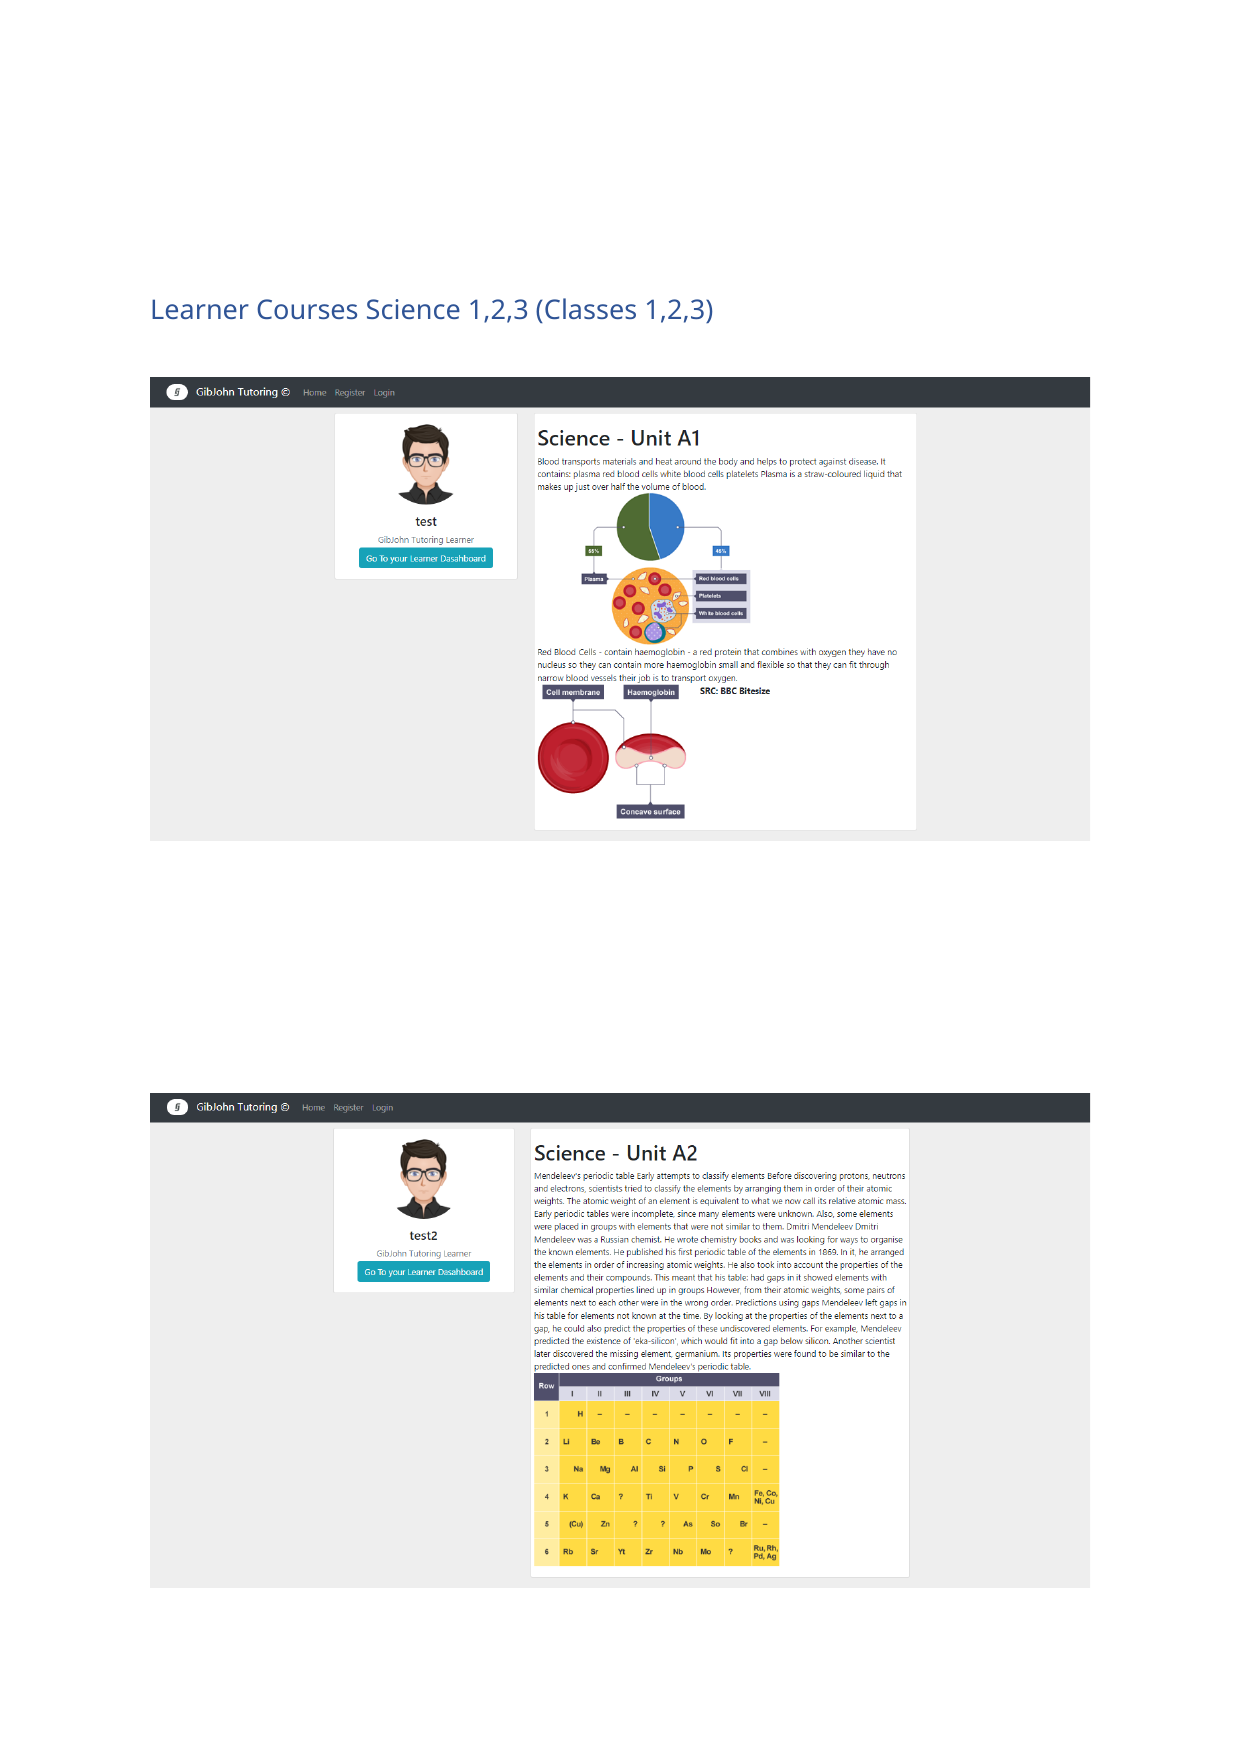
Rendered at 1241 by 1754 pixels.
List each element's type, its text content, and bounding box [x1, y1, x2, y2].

picture [150, 1093, 1091, 1588]
picture [150, 377, 1091, 841]
subtitle Learner Courses Science 1,2,3 (Classes 1,2,3) [150, 291, 1090, 327]
